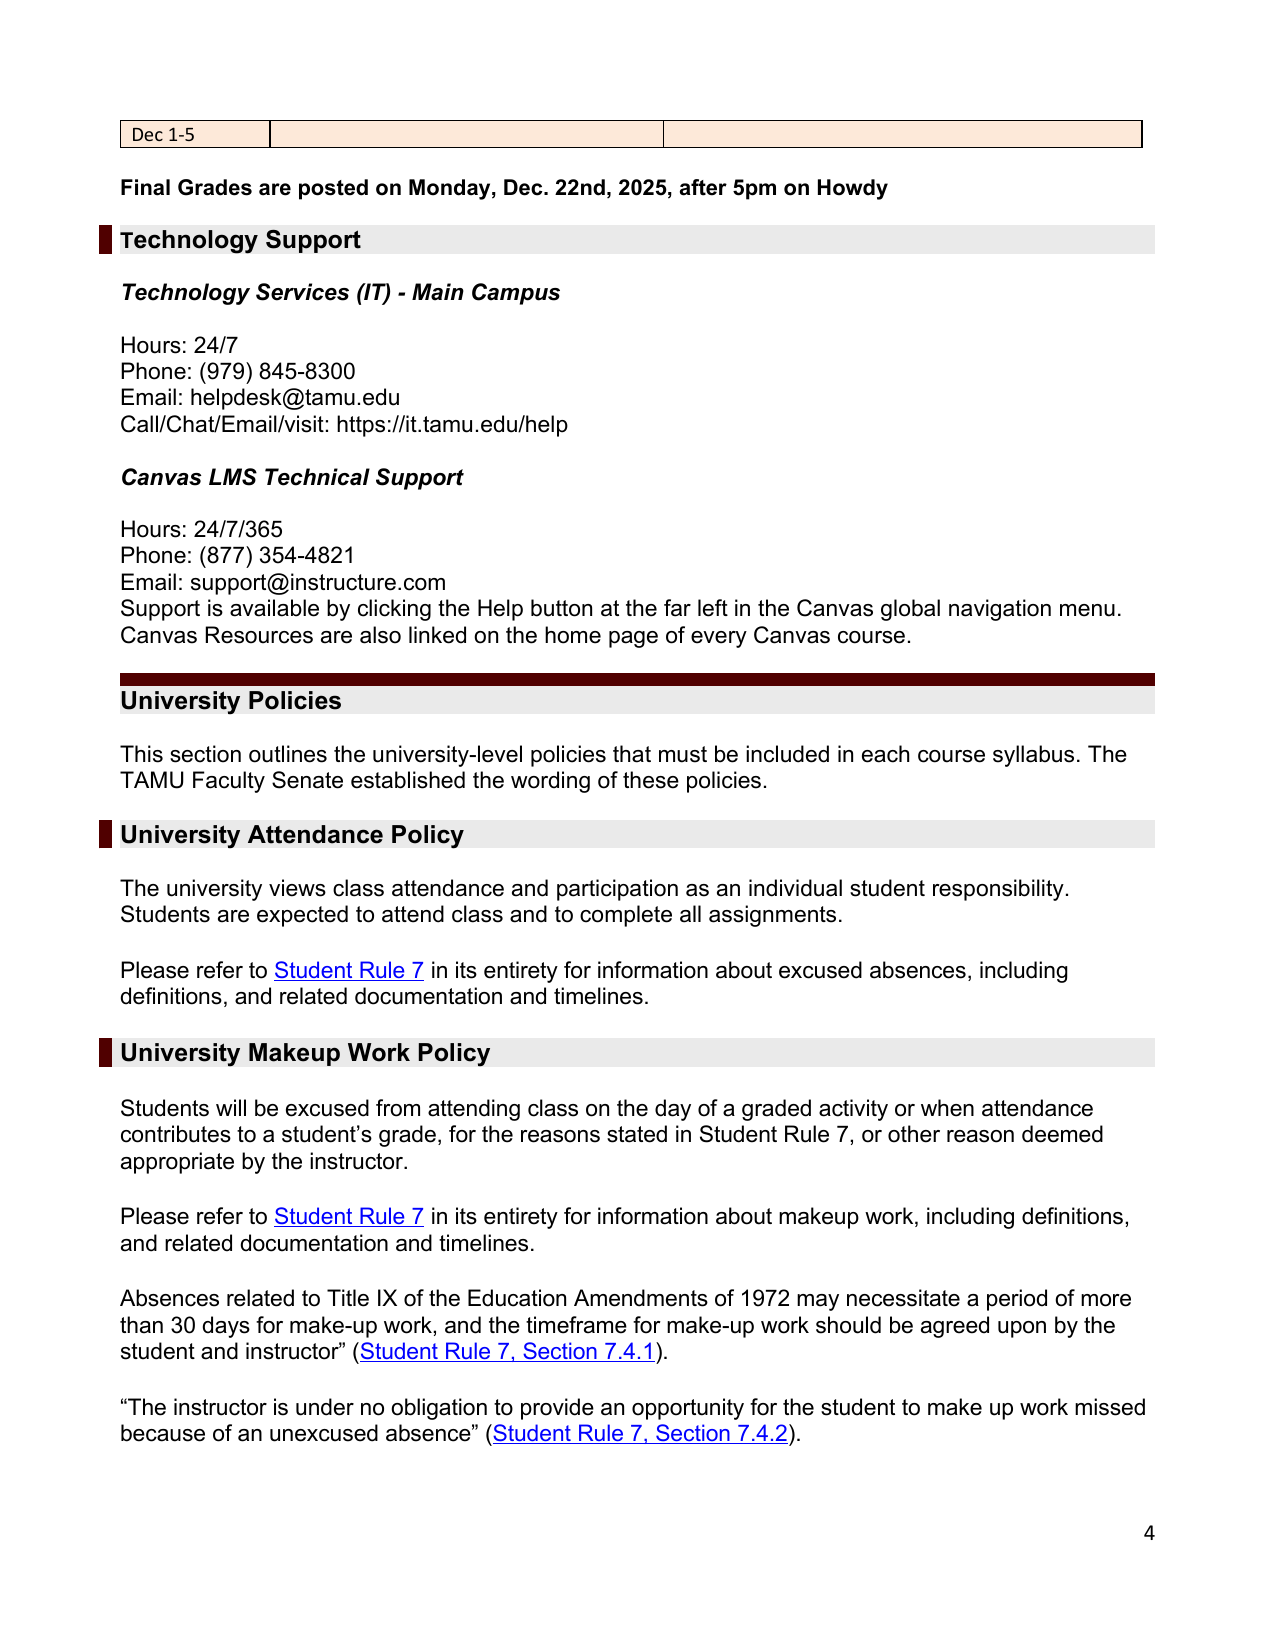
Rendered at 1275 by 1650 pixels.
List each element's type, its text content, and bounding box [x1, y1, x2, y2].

text Email: support@instructure.com [120, 569, 1155, 595]
text Students will be excused from attending class on the day of a graded activity or when attendance contributes to a student’s grade, for the reasons stated in Student Rule 7, or other reason deemed appropriate by the instructor. [120, 1095, 1155, 1174]
text University Policies [120, 686, 1155, 714]
text Email: helpdesk@tamu.edu [120, 384, 1155, 411]
table_cell Week 15 Dec 1-5 [121, 121, 269, 147]
text Phone: (979) 845-8300 [120, 358, 1155, 384]
text Canvas Resources are also linked on the home page of every Canvas course. [120, 622, 1155, 648]
text Technology Support [120, 225, 1155, 254]
text Please refer to Student Rule 7 in its entirety for information about excused absences, including definitions, and related documentation and timelines. [120, 957, 1155, 1009]
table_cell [271, 121, 663, 147]
text Hours: 24/7/365 [120, 516, 1155, 542]
text Technology Services (IT) - Main Campus [120, 279, 1155, 305]
text Call/Chat/Email/visit: https://it.tamu.edu/help [120, 411, 1155, 437]
text University Attendance Policy [120, 820, 1155, 848]
text Support is available by clicking the Help button at the far left in the Canvas global navigation menu. [120, 595, 1155, 622]
text Absences related to Title IX of the Education Amendments of 1972 may necessitate a period of more than 30 days for make-up work, and the timeframe for make-up work should be agreed upon by the student and instructor” (Student Rule 7, Section 7.4.1). [120, 1285, 1155, 1364]
table_cell [664, 121, 1141, 147]
text The university views class attendance and participation as an individual student responsibility. Students are expected to attend class and to complete all assignments. [120, 875, 1155, 928]
text “The instructor is under no obligation to provide an opportunity for the student to make up work missed because of an unexcused absence” (Student Rule 7, Section 7.4.2). [120, 1393, 1155, 1446]
text Hours: 24/7 [120, 332, 1155, 358]
text This section outlines the university-level policies that must be included in each course syllabus. The TAMU Faculty Senate established the wording of these policies. [120, 741, 1155, 793]
text Canvas LMS Technical Support [120, 463, 1155, 490]
text University Makeup Work Policy [112, 1038, 1155, 1067]
text Please refer to Student Rule 7 in its entirety for information about makeup work, including definitions, and related documentation and timelines. [120, 1203, 1155, 1256]
text Phone: (877) 354-4821 [120, 542, 1155, 569]
text Final Grades are posted on Monday, Dec. 22nd, 2025, after 5pm on Howdy [120, 174, 1155, 200]
